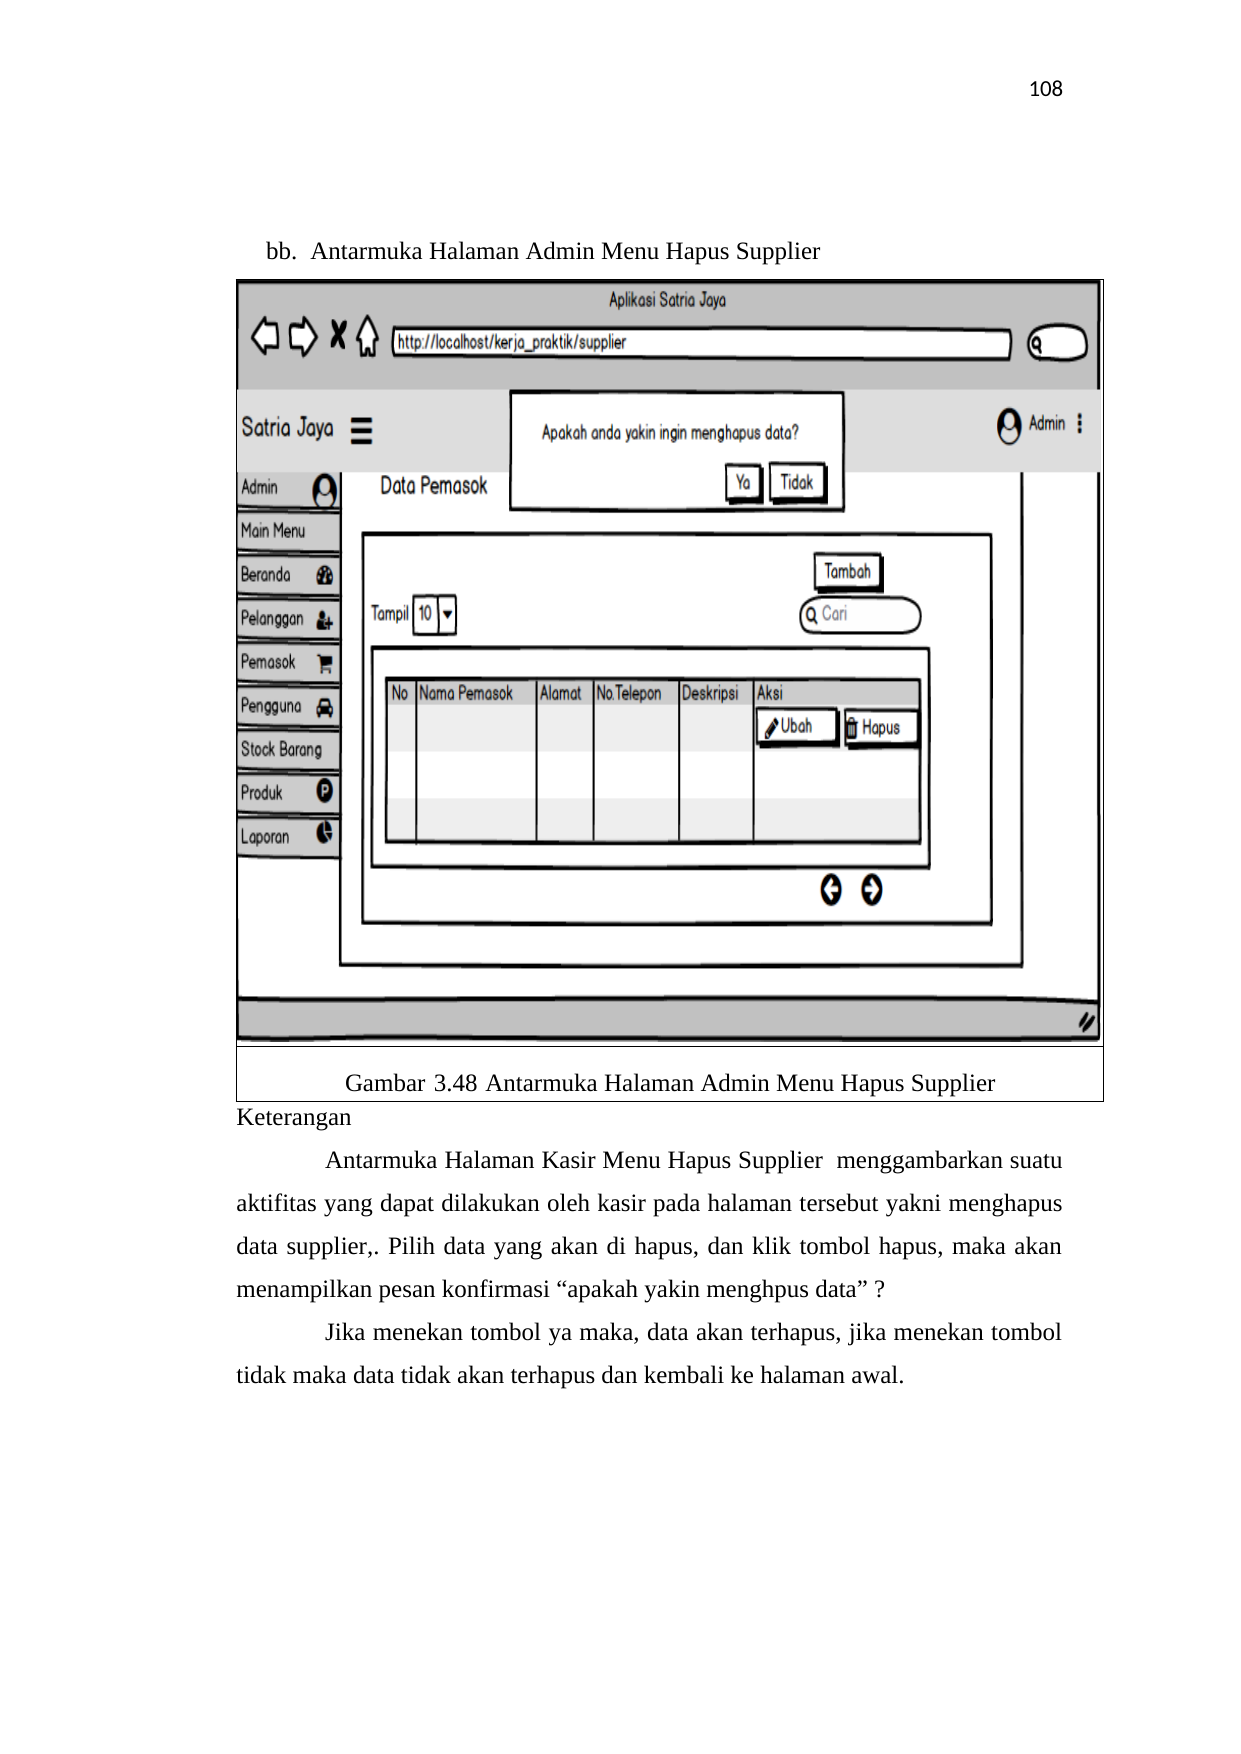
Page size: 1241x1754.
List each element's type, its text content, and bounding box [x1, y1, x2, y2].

table_cell Gambar 3.48 Antarmuka Halaman Admin Menu Hapus Supplier [237, 1047, 1103, 1101]
text Jika menekan tombol ya maka, data akan terhapus, jika menekan tombol tidak maka data tidak akan terhapus dan kembali ke halaman awal. [236, 1317, 1063, 1389]
list Antarmuka Halaman Admin Menu Hapus Supplier [266, 236, 1063, 265]
text Keterangan [236, 1102, 1063, 1130]
table_header [237, 280, 1103, 1046]
text Antarmuka Halaman Kasir Menu Hapus Supplier menggambarkan suatu aktifitas yang dapat dilakukan oleh kasir pada halaman tersebut yakni menghapus data supplier,. Pilih data yang akan di hapus, dan klik tombol hapus, maka akan menampilkan pesan konfirmasi “apakah yakin menghpus data” ? [236, 1145, 1063, 1303]
